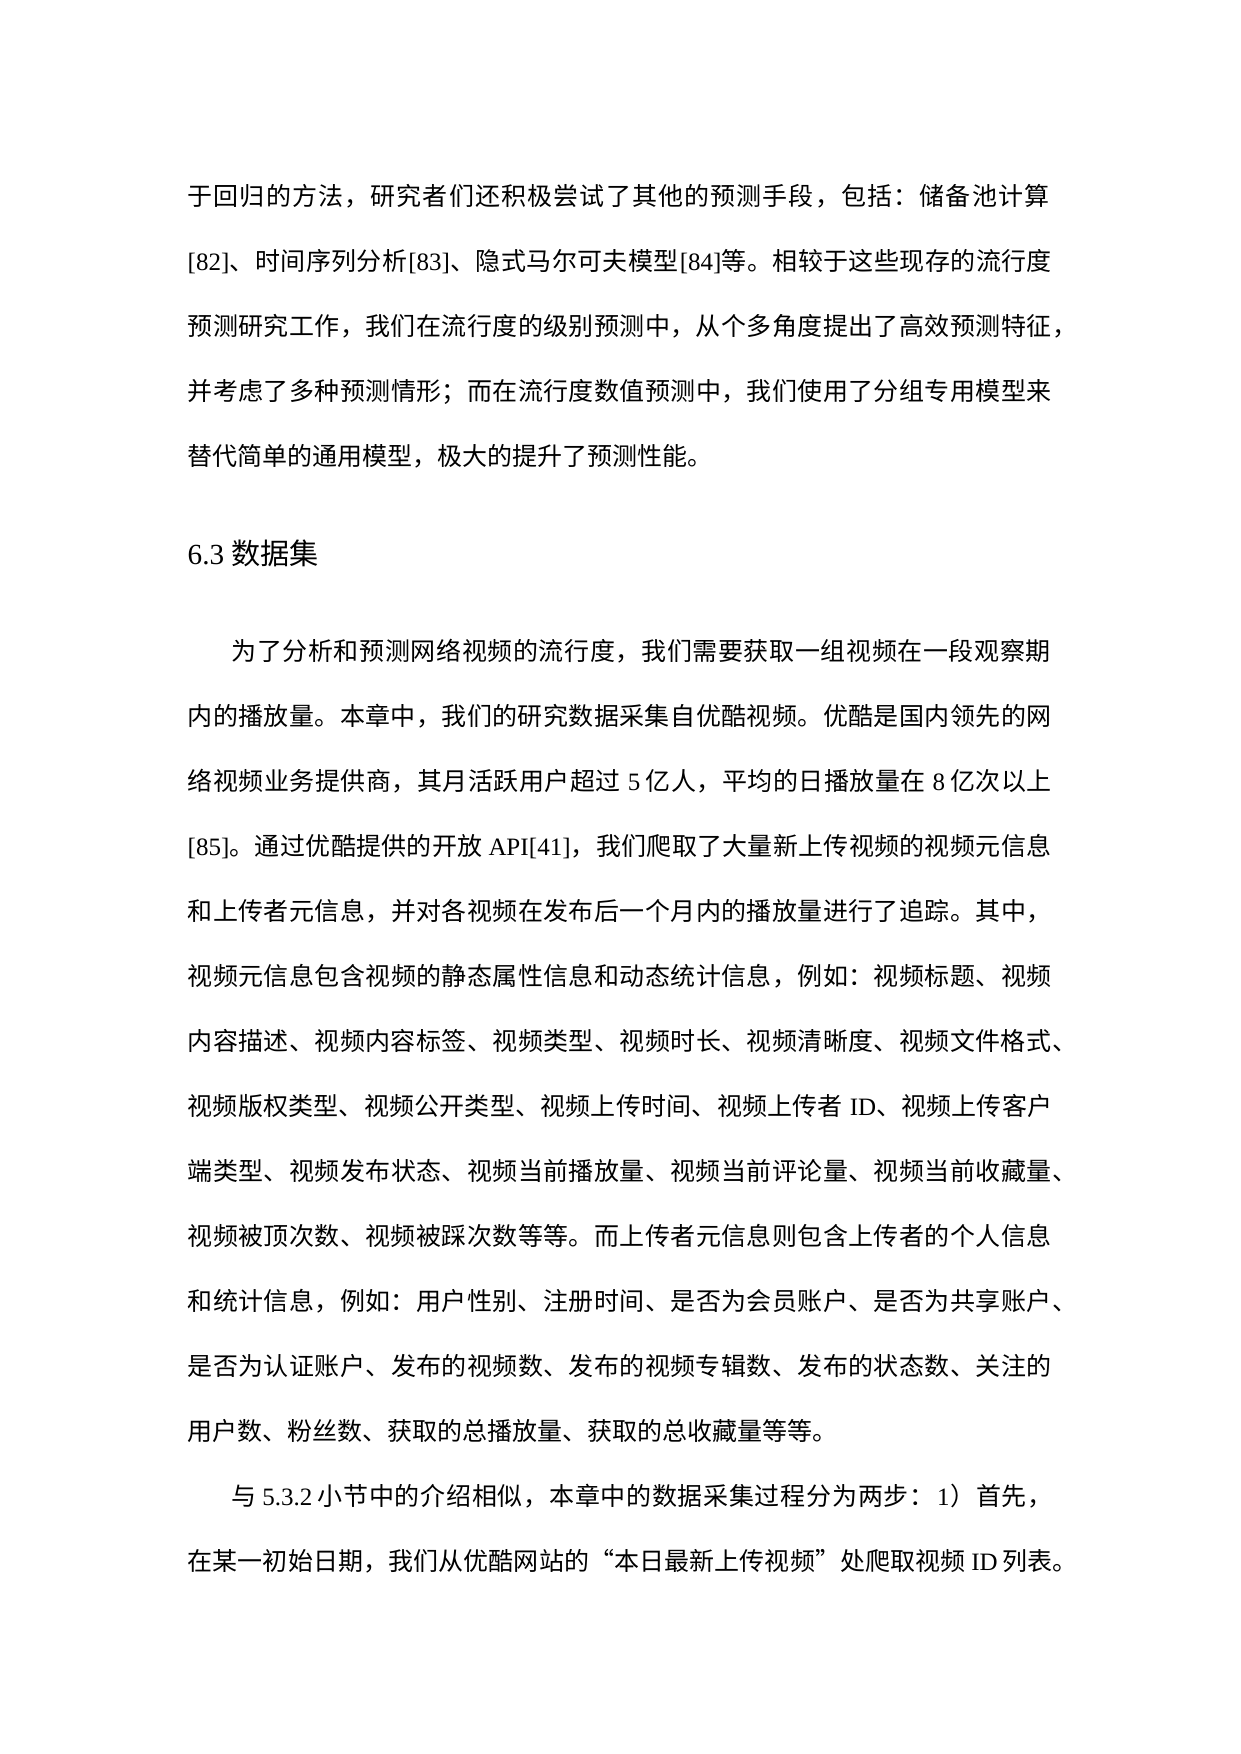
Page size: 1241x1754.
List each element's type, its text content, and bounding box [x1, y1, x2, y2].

text 为了分析和预测网络视频的流行度，我们需要获取一组视频在一段观察期内的播放量。本章中，我们的研究数据采集自优酷视频。优酷是国内领先的网络视频业务提供商，其月活跃用户超过5亿人，平均的日播放量在8亿次以上[85]。通过优酷提供的开放API[41]，我们爬取了大量新上传视频的视频元信息和上传者元信息，并对各视频在发布后一个月内的播放量进行了追踪。其中，视频元信息包含视频的静态属性信息和动态统计信息，例如：视频标题、视频内容描述、视频内容标签、视频类型、视频时长、视频清晰度、视频文件格式、视频版权类型、视频公开类型、视频上传时间、视频上传者ID、视频上传客户端类型、视频发布状态、视频当前播放量、视频当前评论量、视频当前收藏量、视频被顶次数、视频被踩次数等等。而上传者元信息则包含上传者的个人信息和统计信息，例如：用户性别、注册时间、是否为会员账户、是否为共享账户、是否为认证账户、发布的视频数、发布的视频专辑数、发布的状态数、关注的用户数、粉丝数、获取的总播放量、获取的总收藏量等等。 [187, 617, 1053, 1462]
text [187, 1462, 1053, 1592]
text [187, 162, 1053, 487]
text 数据集 [187, 519, 1053, 584]
